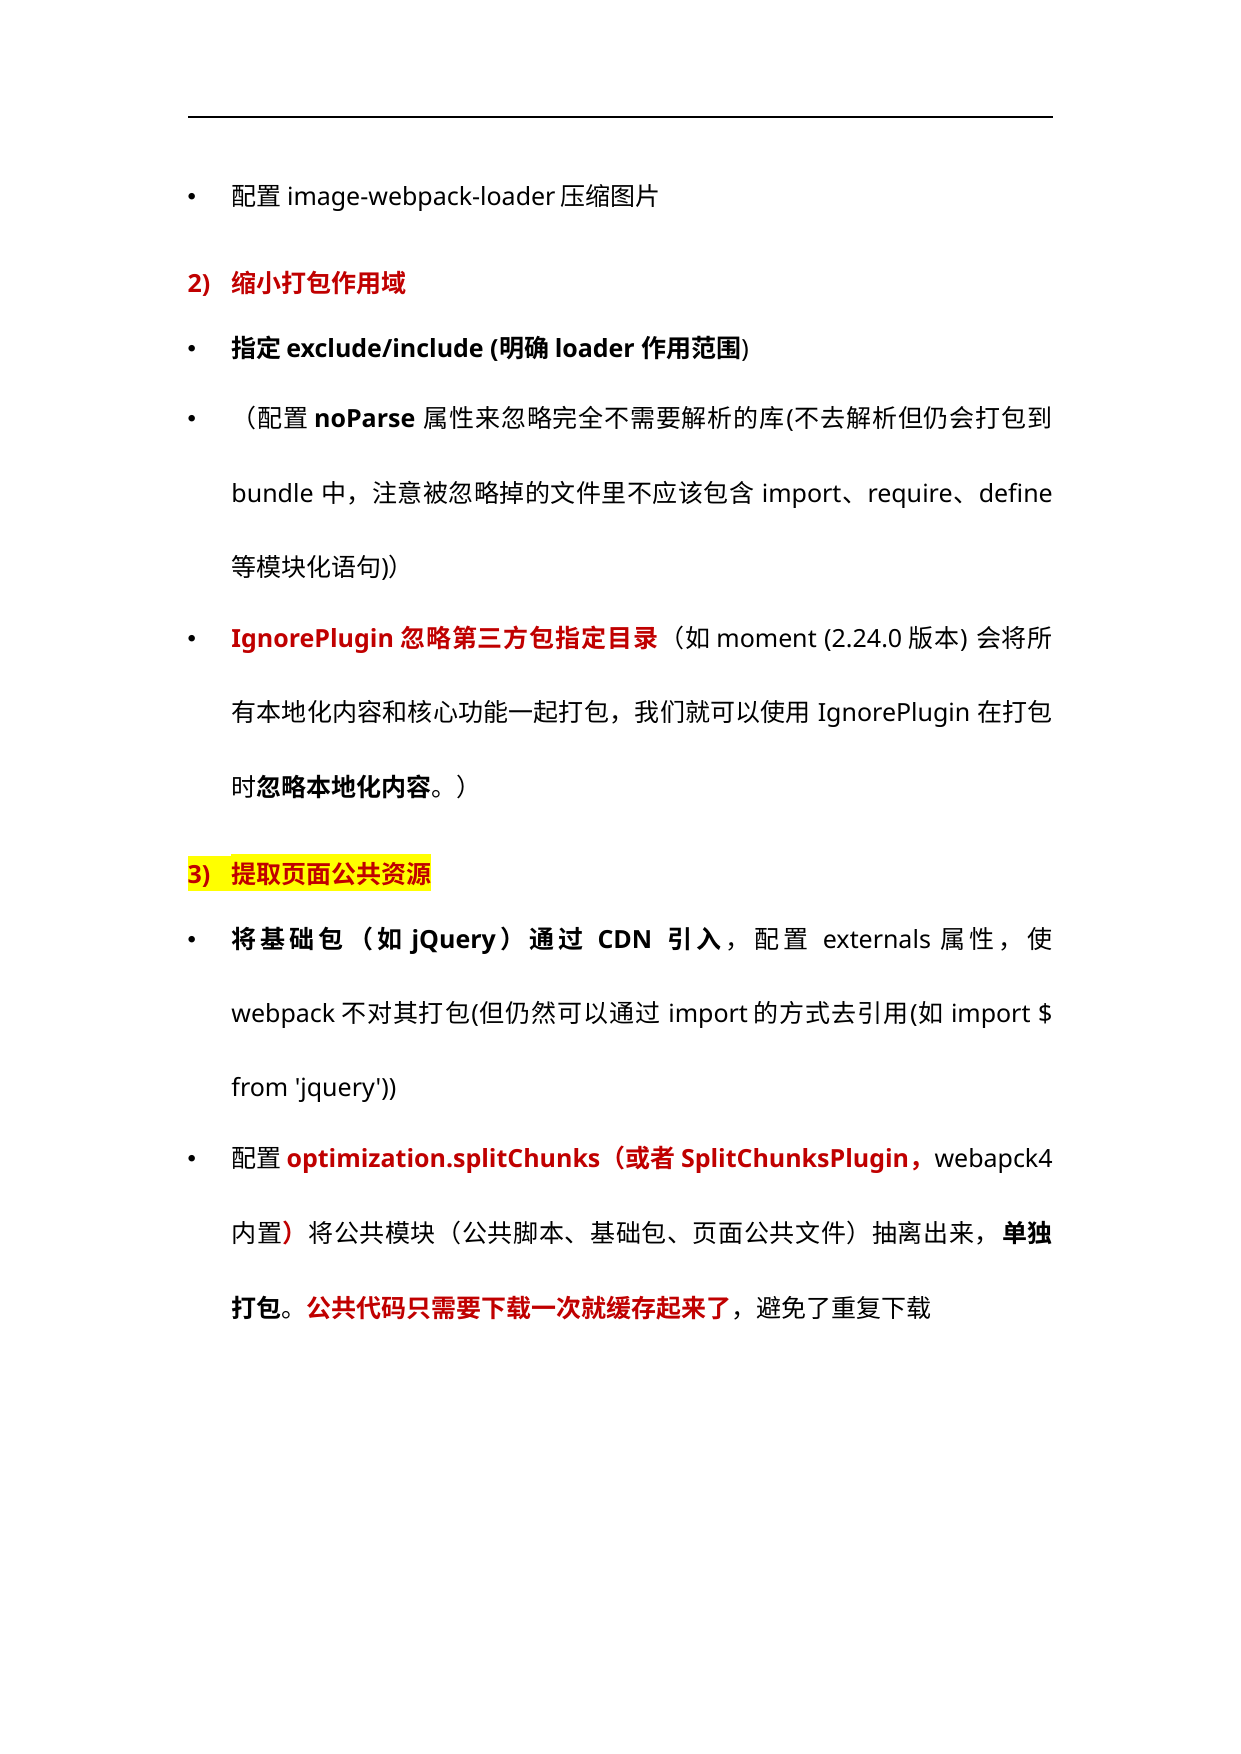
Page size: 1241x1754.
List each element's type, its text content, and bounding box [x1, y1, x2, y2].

list 配置optimization.splitChunks（或者SplitChunksPlugin，webapck4内置）将公共模块（公共脚本、基础包、页面公共文件）抽离出来，单独打包。公共代码只需要下载一次就缓存起来了，避免了重复下载 [187, 1124, 1053, 1339]
subtitle 缩小打包作用域 [187, 249, 1053, 314]
list 将基础包（如jQuery）通过 CDN 引入，配置 externals属性，使webpack不对其打包(但仍然可以通过 import的方式去引用(如 import $ from 'jquery')) [187, 905, 1053, 1119]
subtitle 提取页面公共资源 [187, 840, 1053, 905]
list 指定exclude/include (明确 loader 作用范围) [187, 314, 1053, 379]
list （配置noParse 属性来忽略完全不需要解析的库(不去解析但仍会打包到 bundle 中，注意被忽略掉的文件里不应该包含 import、require、define 等模块化语句)） [187, 384, 1053, 598]
list 配置 image-webpack-loader压缩图片 [187, 162, 1053, 227]
list IgnorePlugin忽略第三方包指定目录（如moment (2.24.0版本) 会将所有本地化内容和核心功能一起打包，我们就可以使用 IgnorePlugin 在打包时忽略本地化内容。） [187, 604, 1053, 818]
